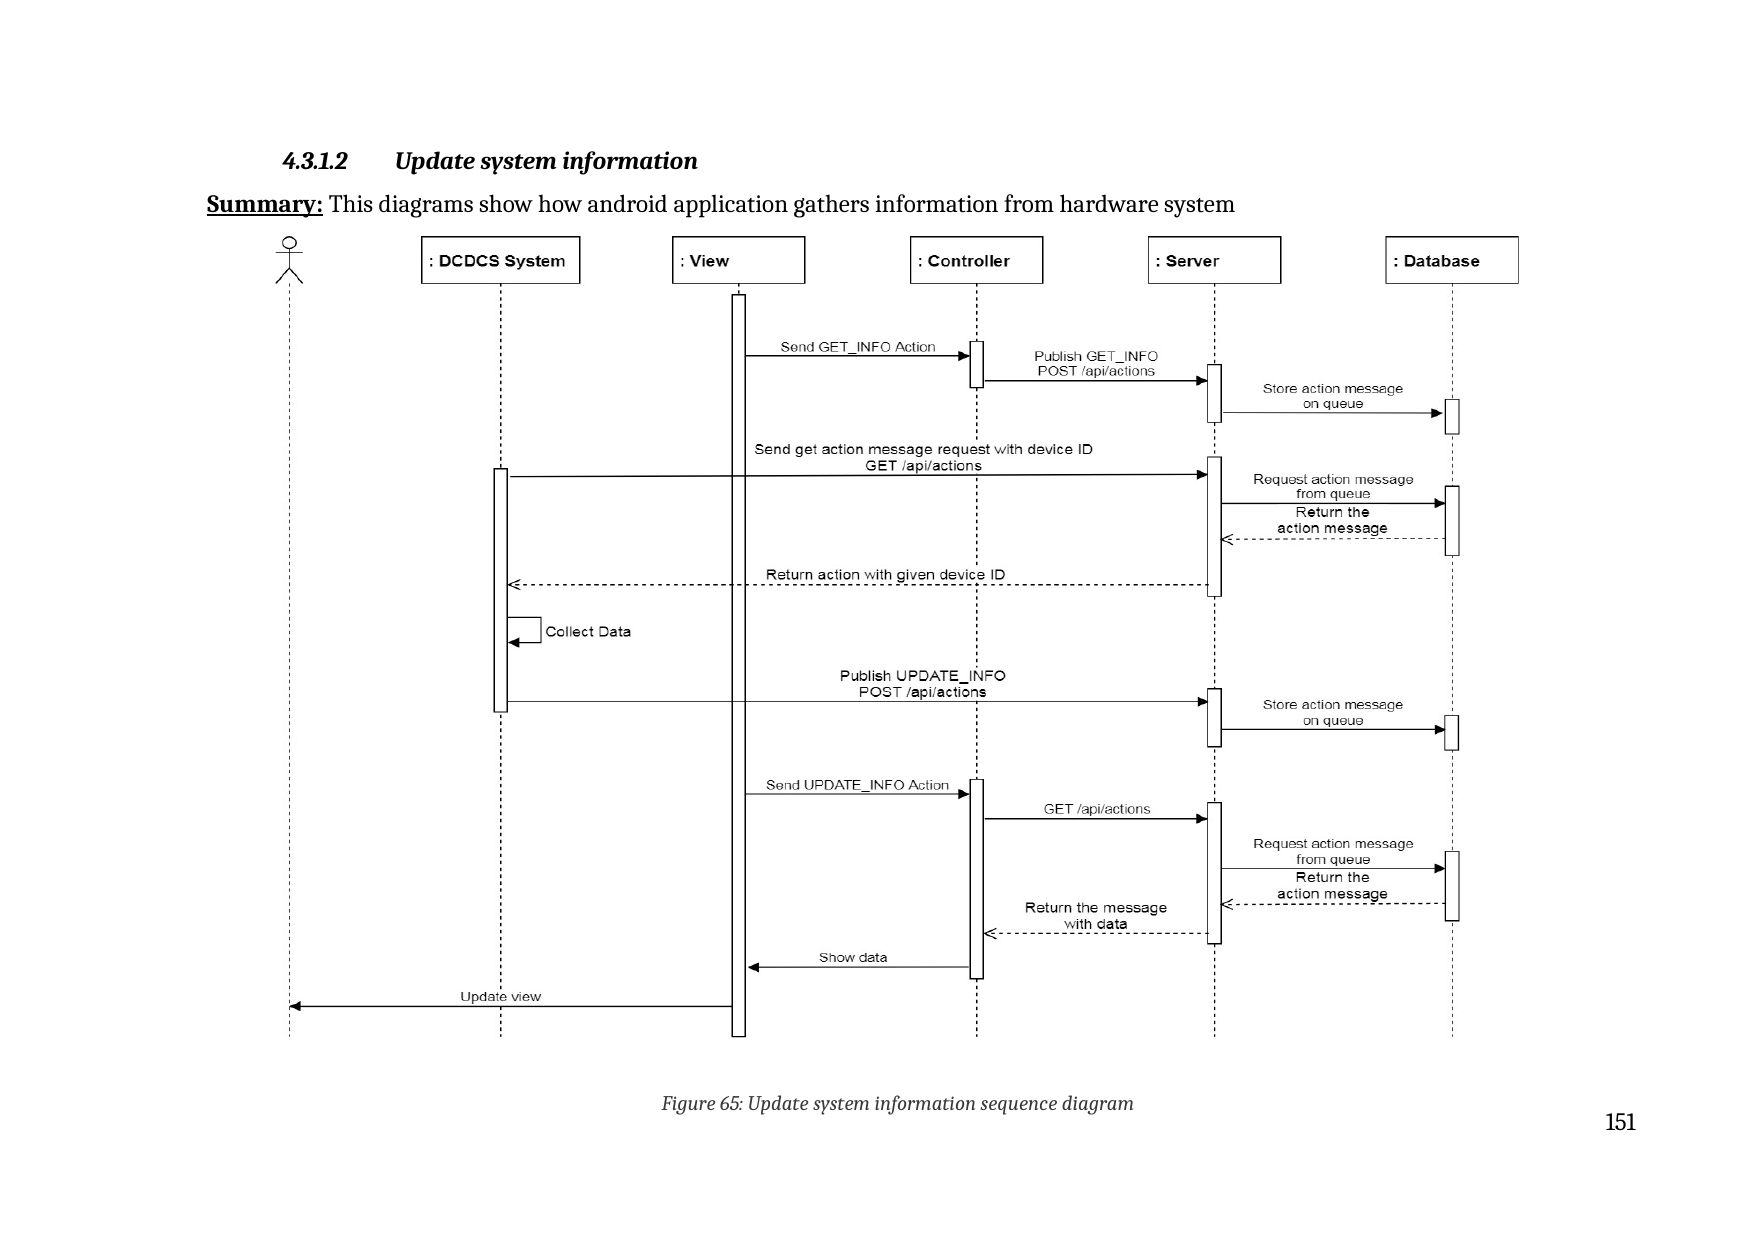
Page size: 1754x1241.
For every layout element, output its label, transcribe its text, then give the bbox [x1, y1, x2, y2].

picture [275, 236, 1519, 1038]
subtitle Update system information [282, 147, 1635, 176]
text Summary: This diagrams show how android application gathers information from hardware system [207, 190, 1635, 219]
